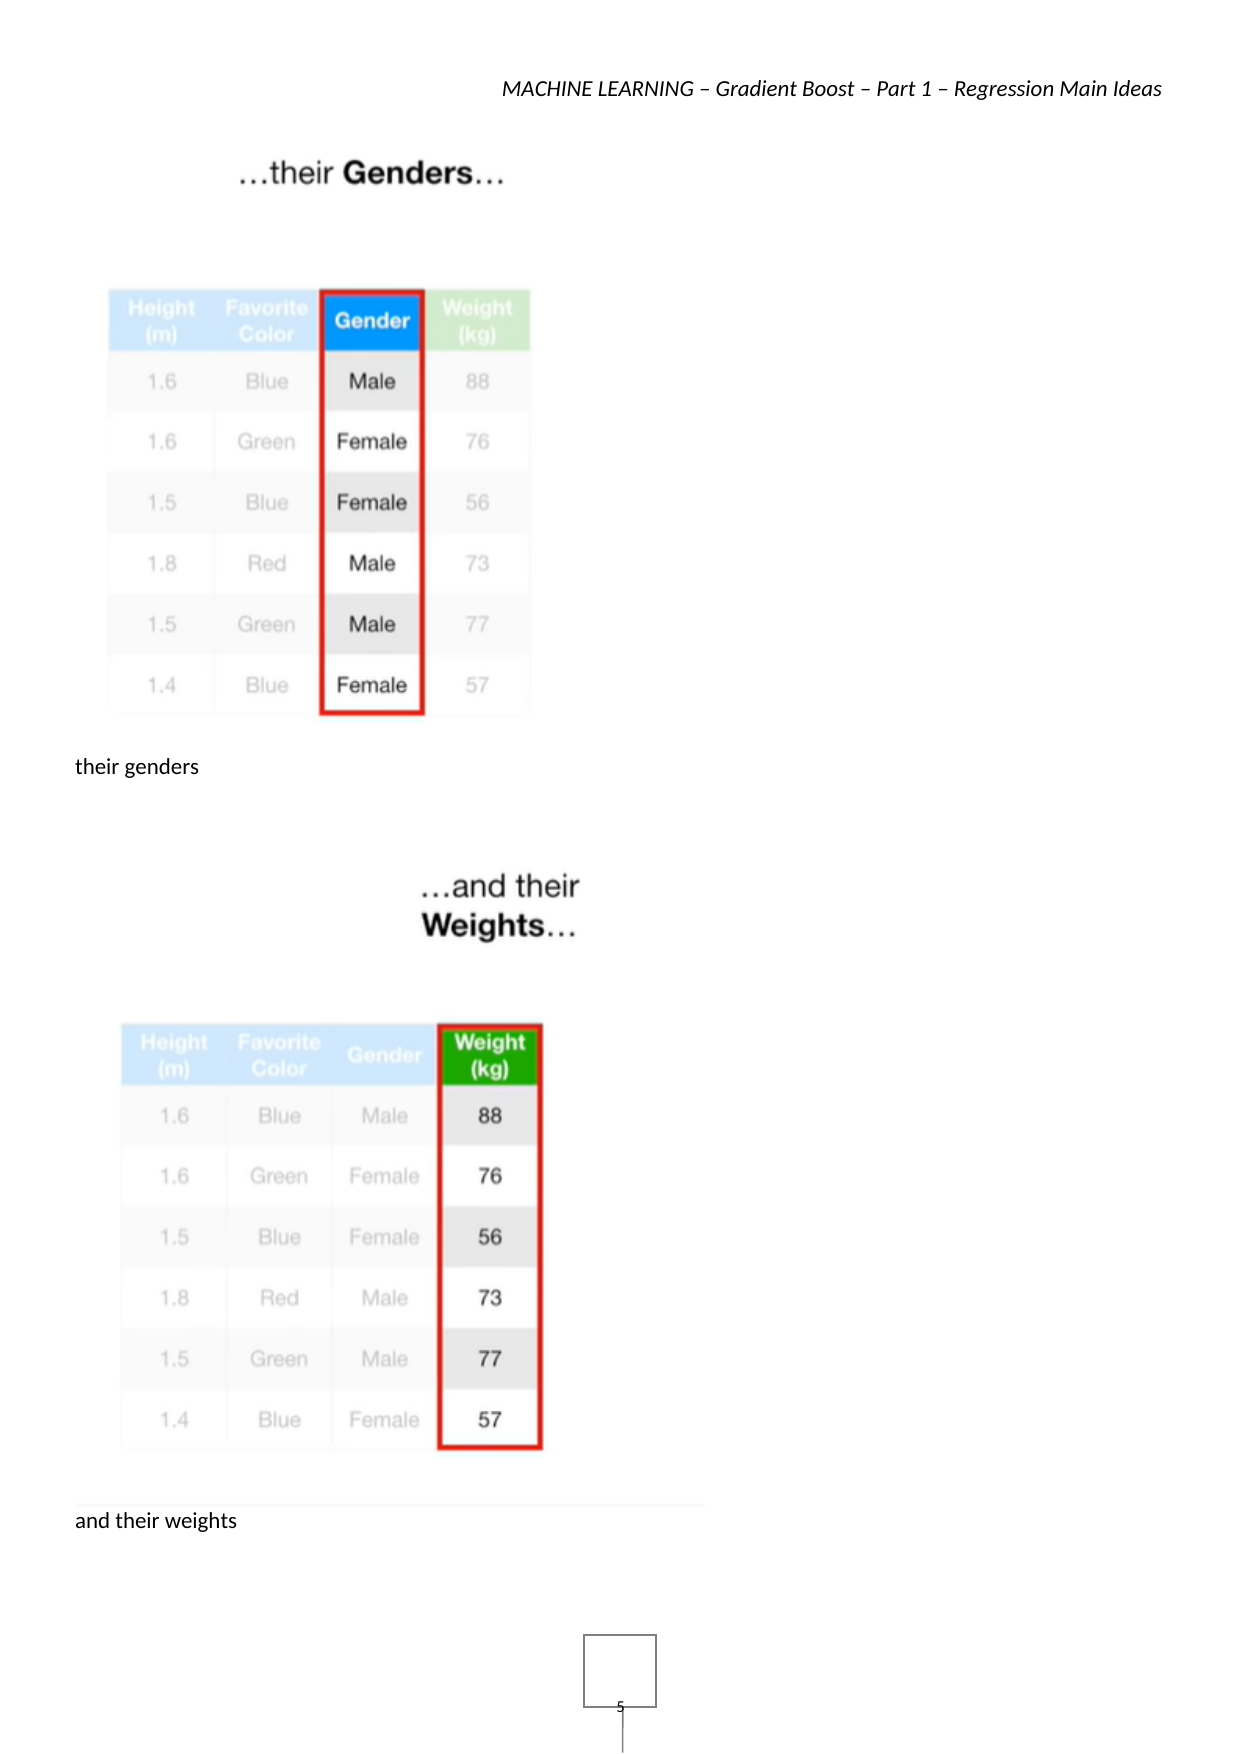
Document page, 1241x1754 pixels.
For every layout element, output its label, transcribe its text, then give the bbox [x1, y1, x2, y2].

text their genders [75, 752, 1165, 780]
picture [75, 807, 705, 1507]
picture [75, 101, 633, 752]
text and their weights [75, 1506, 1165, 1534]
